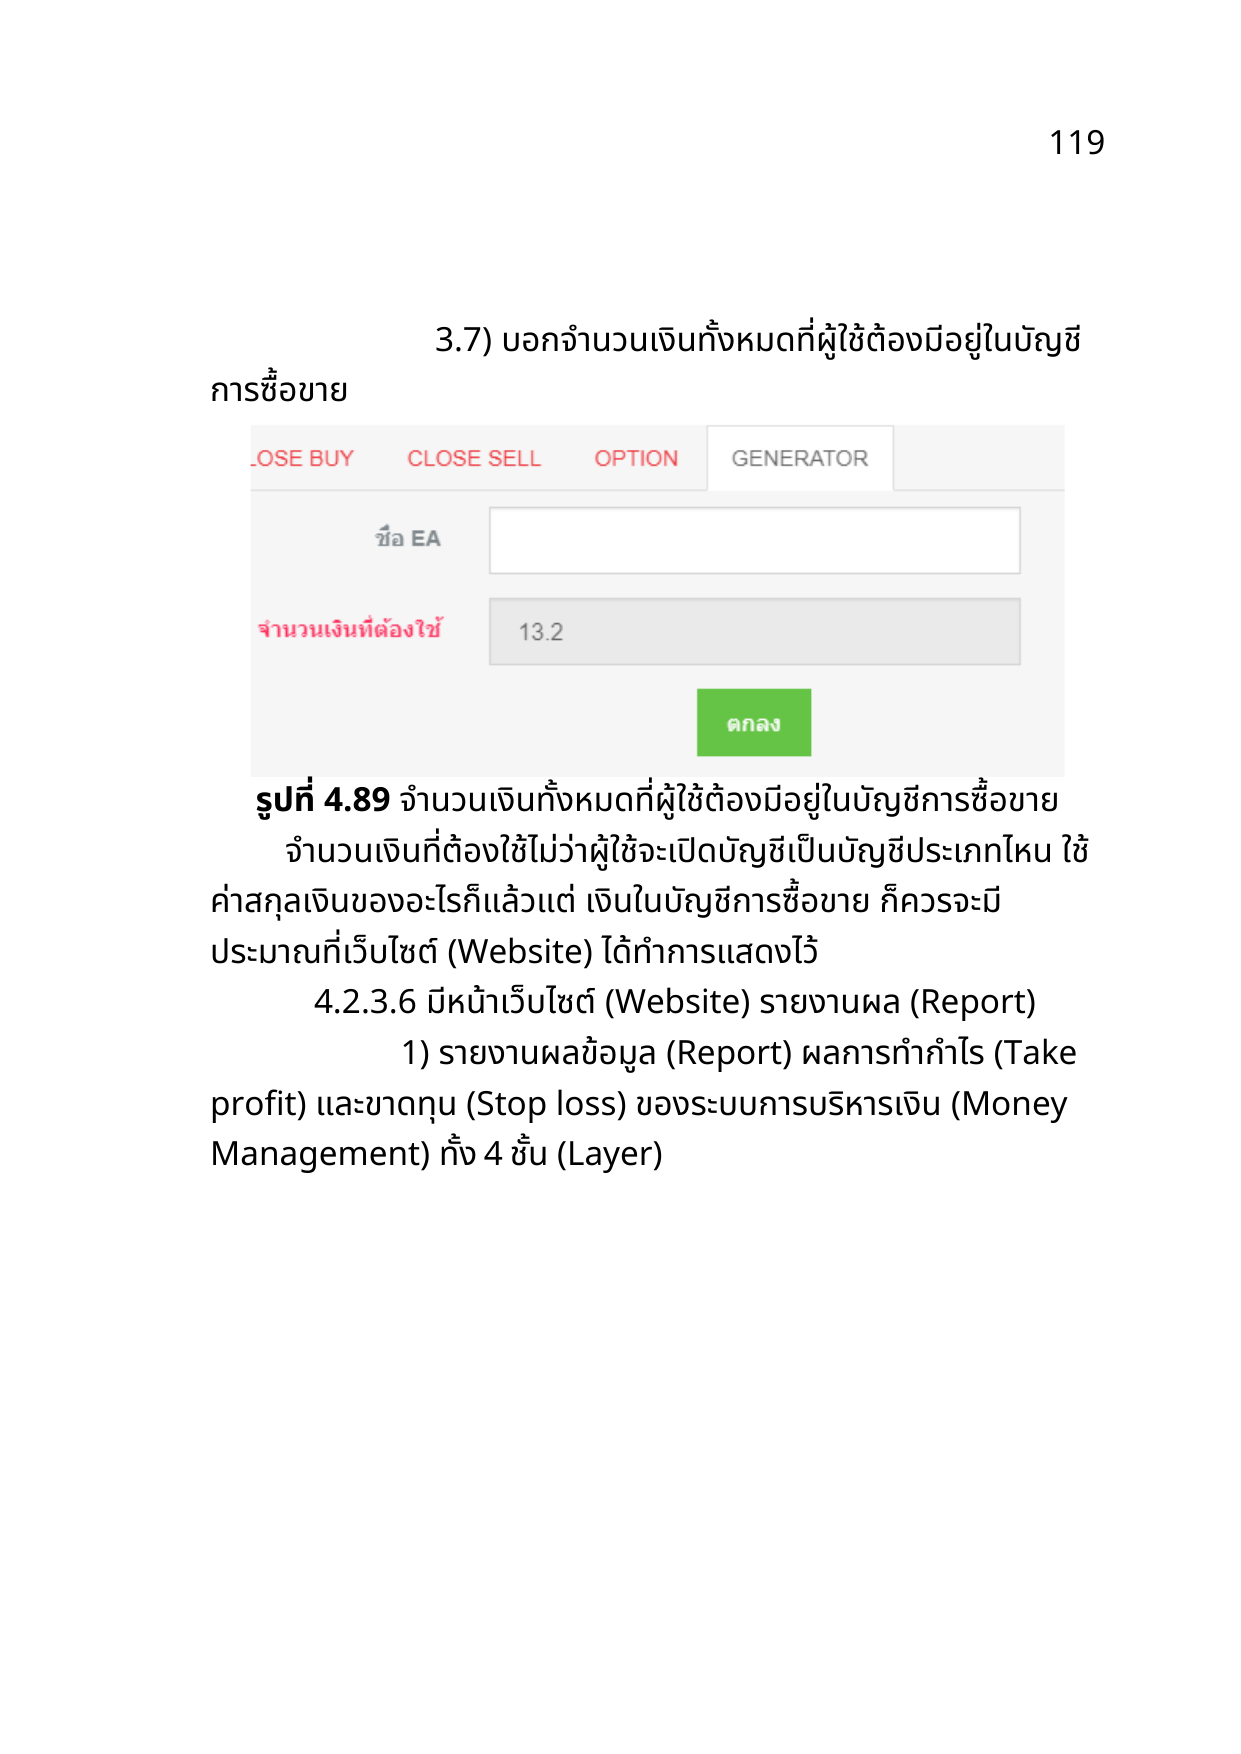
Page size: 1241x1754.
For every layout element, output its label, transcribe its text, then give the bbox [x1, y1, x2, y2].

text 3.7) บอกจำนวนเงินทั้งหมดที่ผู้ใช้ต้องมีอยู่ในบัญชีการซื้อขาย [210, 316, 1105, 417]
text 4.2.3.6 มีหน้าเว็บไซต์ (Website) รายงานผล (Report) [210, 978, 1105, 1029]
text 1) รายงานผลข้อมูล (Report) ผลการทำกำไร (Take profit) และขาดทุน (Stop loss) ของระบบการบริหารเงิน (Money Management) ทั้ง4ชั้น (Layer) [210, 1029, 1105, 1181]
text รูปที่ 4.89 จำนวนเงินทั้งหมดที่ผู้ใช้ต้องมีอยู่ในบัญชีการซื้อขาย [210, 776, 1105, 827]
picture [250, 416, 1065, 777]
text จำนวนเงินที่ต้องใช้ไม่ว่าผู้ใช้จะเปิดบัญชีเป็นบัญชีประเภทไหน ใช้ค่าสกุลเงินของอะไรก็แล้วแต่ เงินในบัญชีการซื้อขาย ก็ควรจะมีประมาณที่เว็บไซต์ (Website) ได้ทำการแสดงไว้ [210, 827, 1105, 978]
